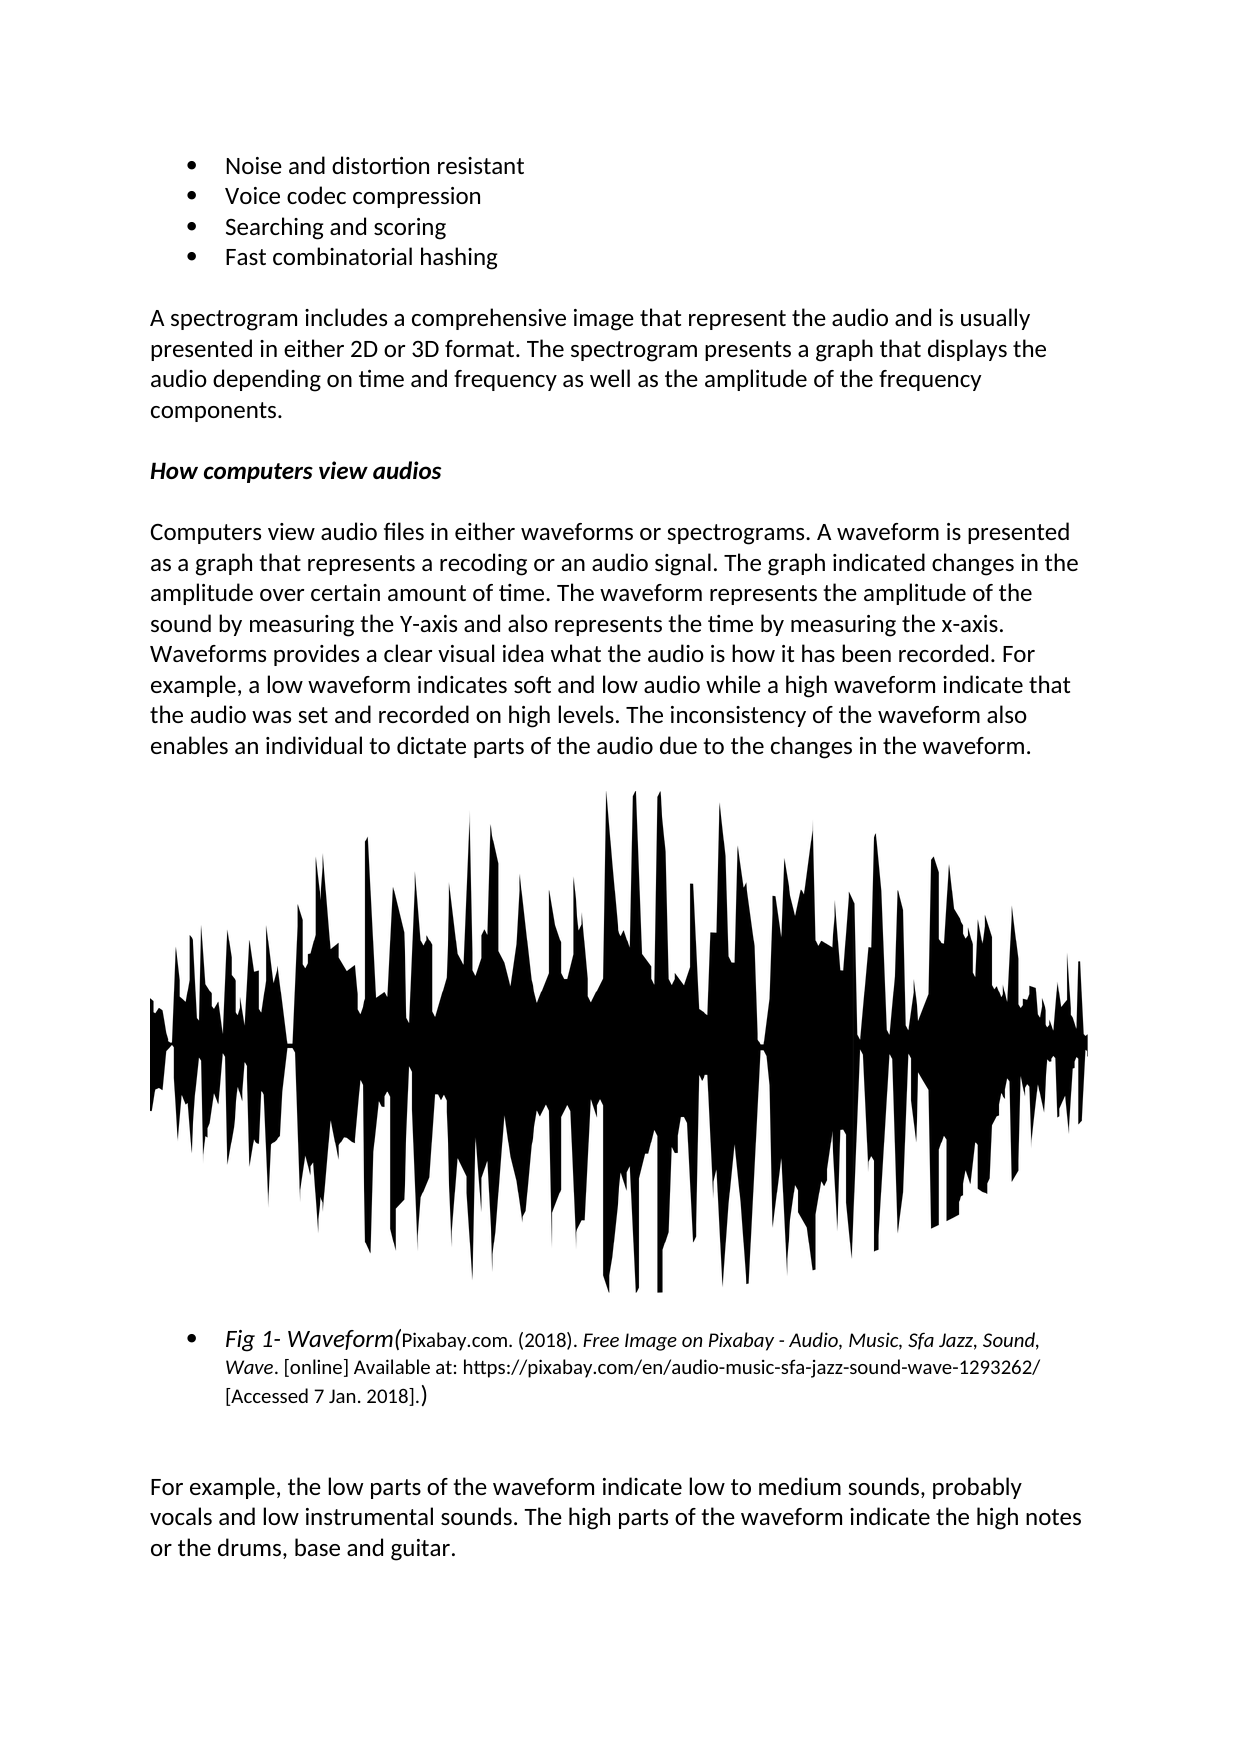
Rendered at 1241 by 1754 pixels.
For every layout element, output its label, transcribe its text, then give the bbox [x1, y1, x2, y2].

list Searching and scoring [187, 211, 1090, 242]
list Noise and distortion resistant [187, 150, 1090, 181]
list Voice codec compression [187, 181, 1090, 211]
text For example, the low parts of the waveform indicate low to medium sounds, probably vocals and low instrumental sounds. The high parts of the waveform indicate the high notes or the drums, base and guitar. [150, 1471, 1090, 1563]
text Computers view audio files in either waveforms or spectrograms. A waveform is presented as a graph that represents a recoding or an audio signal. The graph indicated changes in the amplitude over certain amount of time. The waveform represents the amplitude of the sound by measuring the Y-axis and also represents the time by measuring the x-axis. Waveforms provides a clear visual idea what the audio is how it has been recorded. For example, a low waveform indicates soft and low audio while a high waveform indicate that the audio was set and recorded on high levels. The inconsistency of the waveform also enables an individual to dictate parts of the audio due to the changes in the waveform. [150, 516, 1090, 760]
text How computers view audios [150, 455, 1090, 486]
list Fast combinatorial hashing [187, 242, 1090, 272]
picture [150, 791, 1088, 1293]
text A spectrogram includes a comprehensive image that represent the audio and is usually presented in either 2D or 3D format. The spectrogram presents a graph that displays the audio depending on time and frequency as well as the amplitude of the frequency components. [150, 303, 1090, 425]
list Fig 1- Waveform(Pixabay.com. (2018). Free Image on Pixabay - Audio, Music, Sfa Jazz, Sound, Wave. [online] Available at: https://pixabay.com/en/audio-music-sfa-jazz-sound-wave-1293262/ [Accessed 7 Jan. 2018].) [187, 1323, 1090, 1410]
